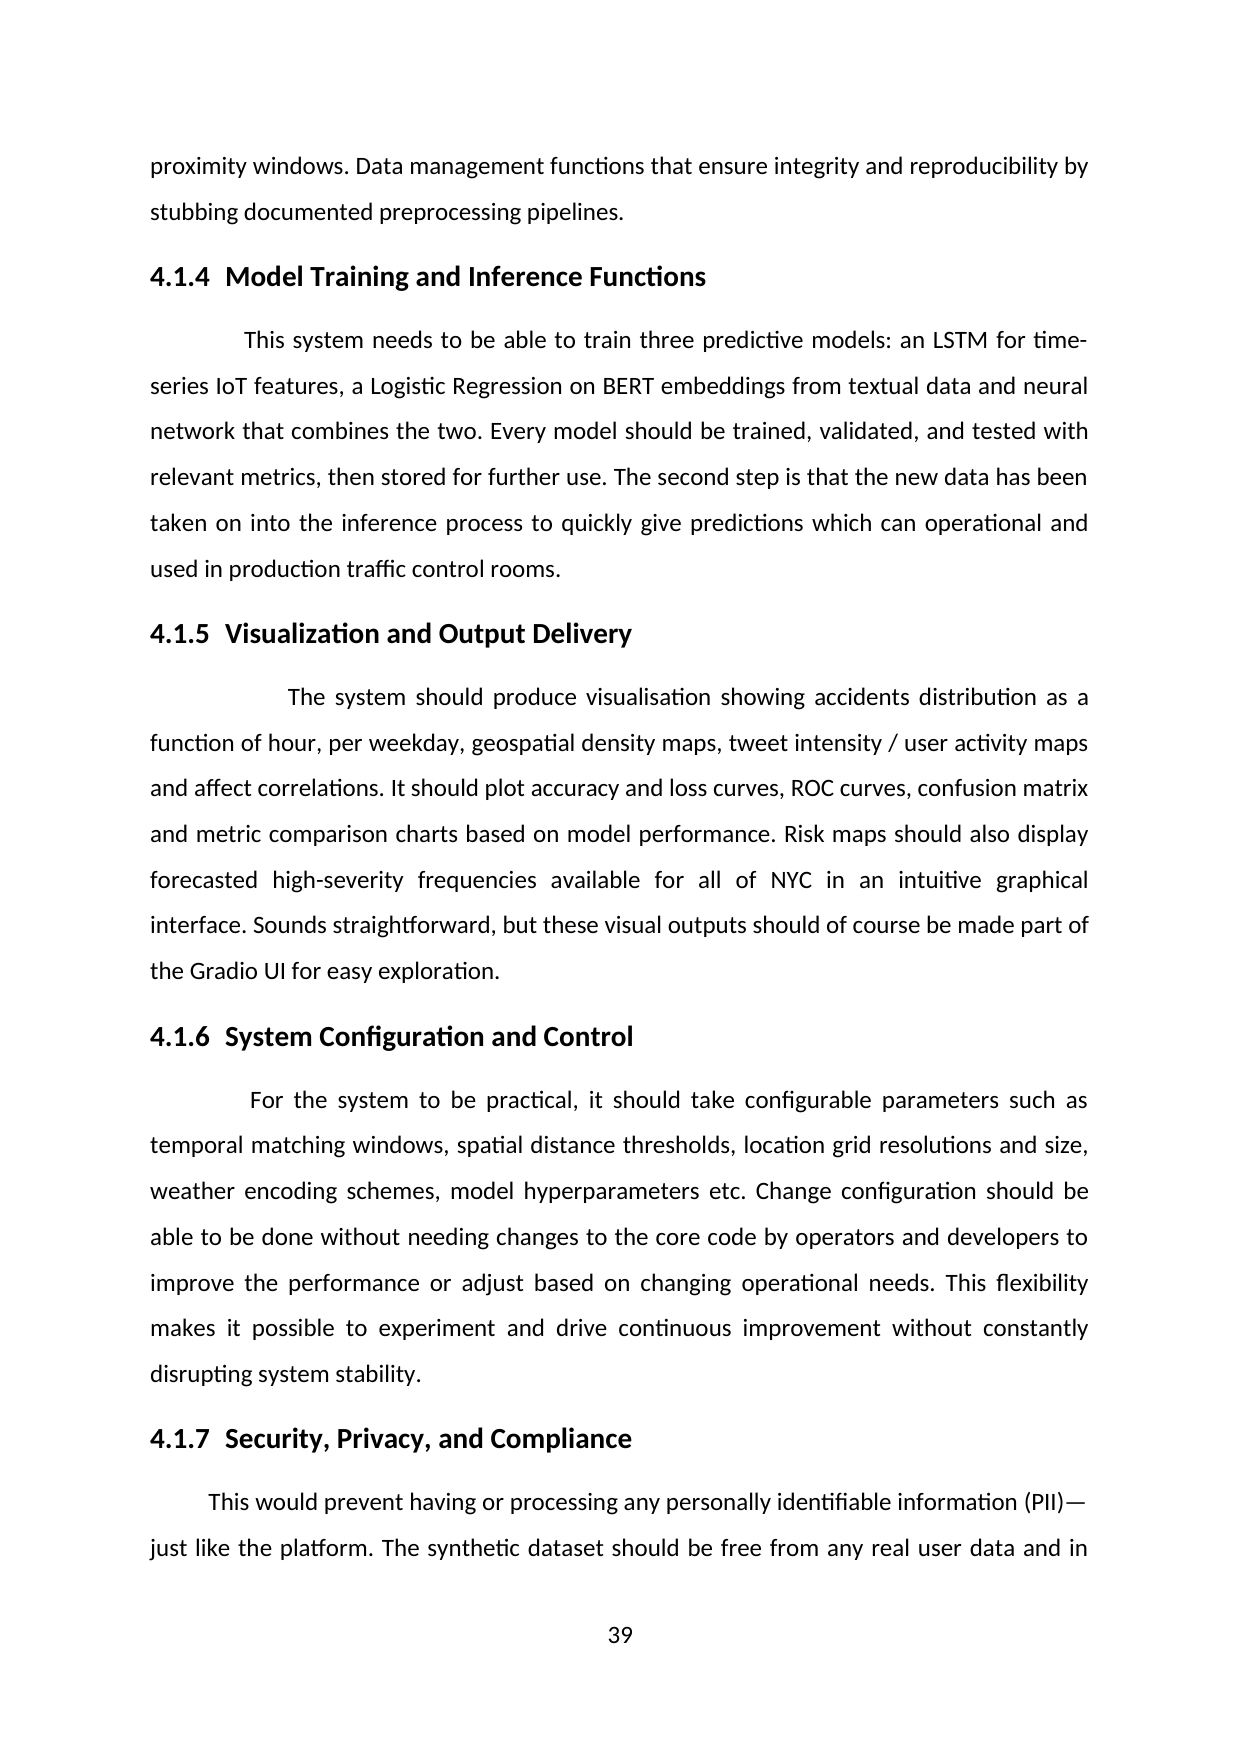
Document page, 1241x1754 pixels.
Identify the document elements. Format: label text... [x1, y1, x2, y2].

text The system should produce visualisation showing accidents distribution as a function of hour, per weekday, geospatial density maps, tweet intensity / user activity maps and affect correlations. It should plot accuracy and loss curves, ROC curves, confusion matrix and metric comparison charts based on model performance. Risk maps should also display forecasted high-severity frequencies available for all of NYC in an intuitive graphical interface. Sounds straightforward, but these visual outputs should of course be made part of the Gradio UI for easy exploration. [150, 681, 1090, 986]
text For the system to be practical, it should take configurable parameters such as temporal matching windows, spatial distance thresholds, location grid resolutions and size, weather encoding schemes, model hyperparameters etc. Change configuration should be able to be done without needing changes to the core code by operators and developers to improve the performance or adjust based on changing operational needs. This flexibility makes it possible to experiment and drive continuous improvement without constantly disrupting system stability. [150, 1084, 1090, 1389]
subtitle Visualization and Output Delivery [150, 615, 1090, 651]
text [150, 1486, 1090, 1563]
subtitle System Configuration and Control [150, 1018, 1090, 1053]
text This system needs to be able to train three predictive models: an LSTM for time-series IoT features, a Logistic Regression on BERT embeddings from textual data and neural network that combines the two. Every model should be trained, validated, and tested with relevant metrics, then stored for further use. The second step is that the new data has been taken on into the inference process to quickly give predictions which can operational and used in production traffic control rooms. [150, 324, 1090, 583]
subtitle Model Training and Inference Functions [150, 258, 1090, 294]
subtitle Security, Privacy, and Compliance [150, 1421, 1090, 1456]
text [150, 150, 1090, 226]
